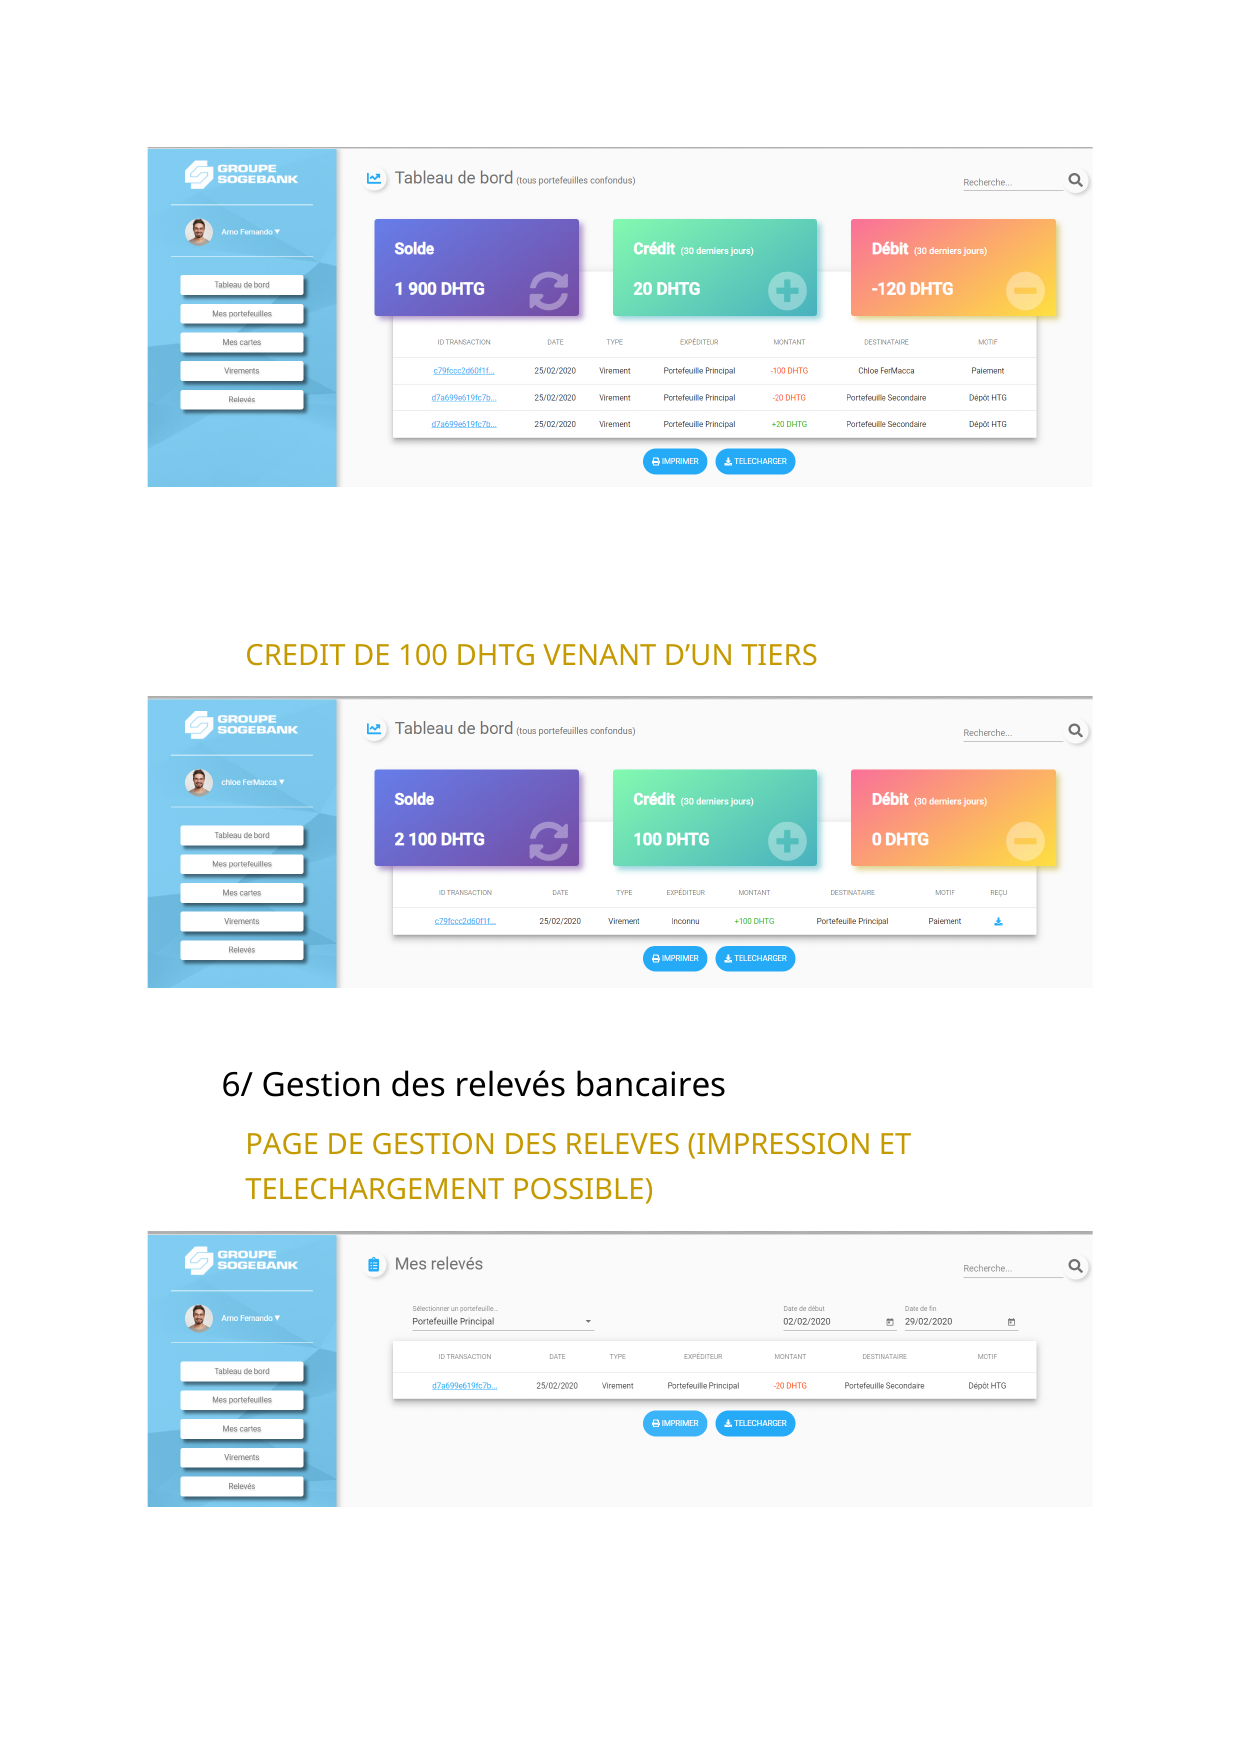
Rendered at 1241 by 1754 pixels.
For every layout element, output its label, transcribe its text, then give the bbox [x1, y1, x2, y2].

picture [147, 696, 1093, 988]
text CREDIT DE 100 DHTG venant d’un tiers [245, 634, 995, 674]
subtitle 6/ Gestion des relevés bancaires [148, 1061, 1093, 1106]
text page de gestion des releves (impression et telechargement possible) [245, 1123, 995, 1208]
picture [147, 1231, 1093, 1507]
picture [147, 147, 1093, 487]
